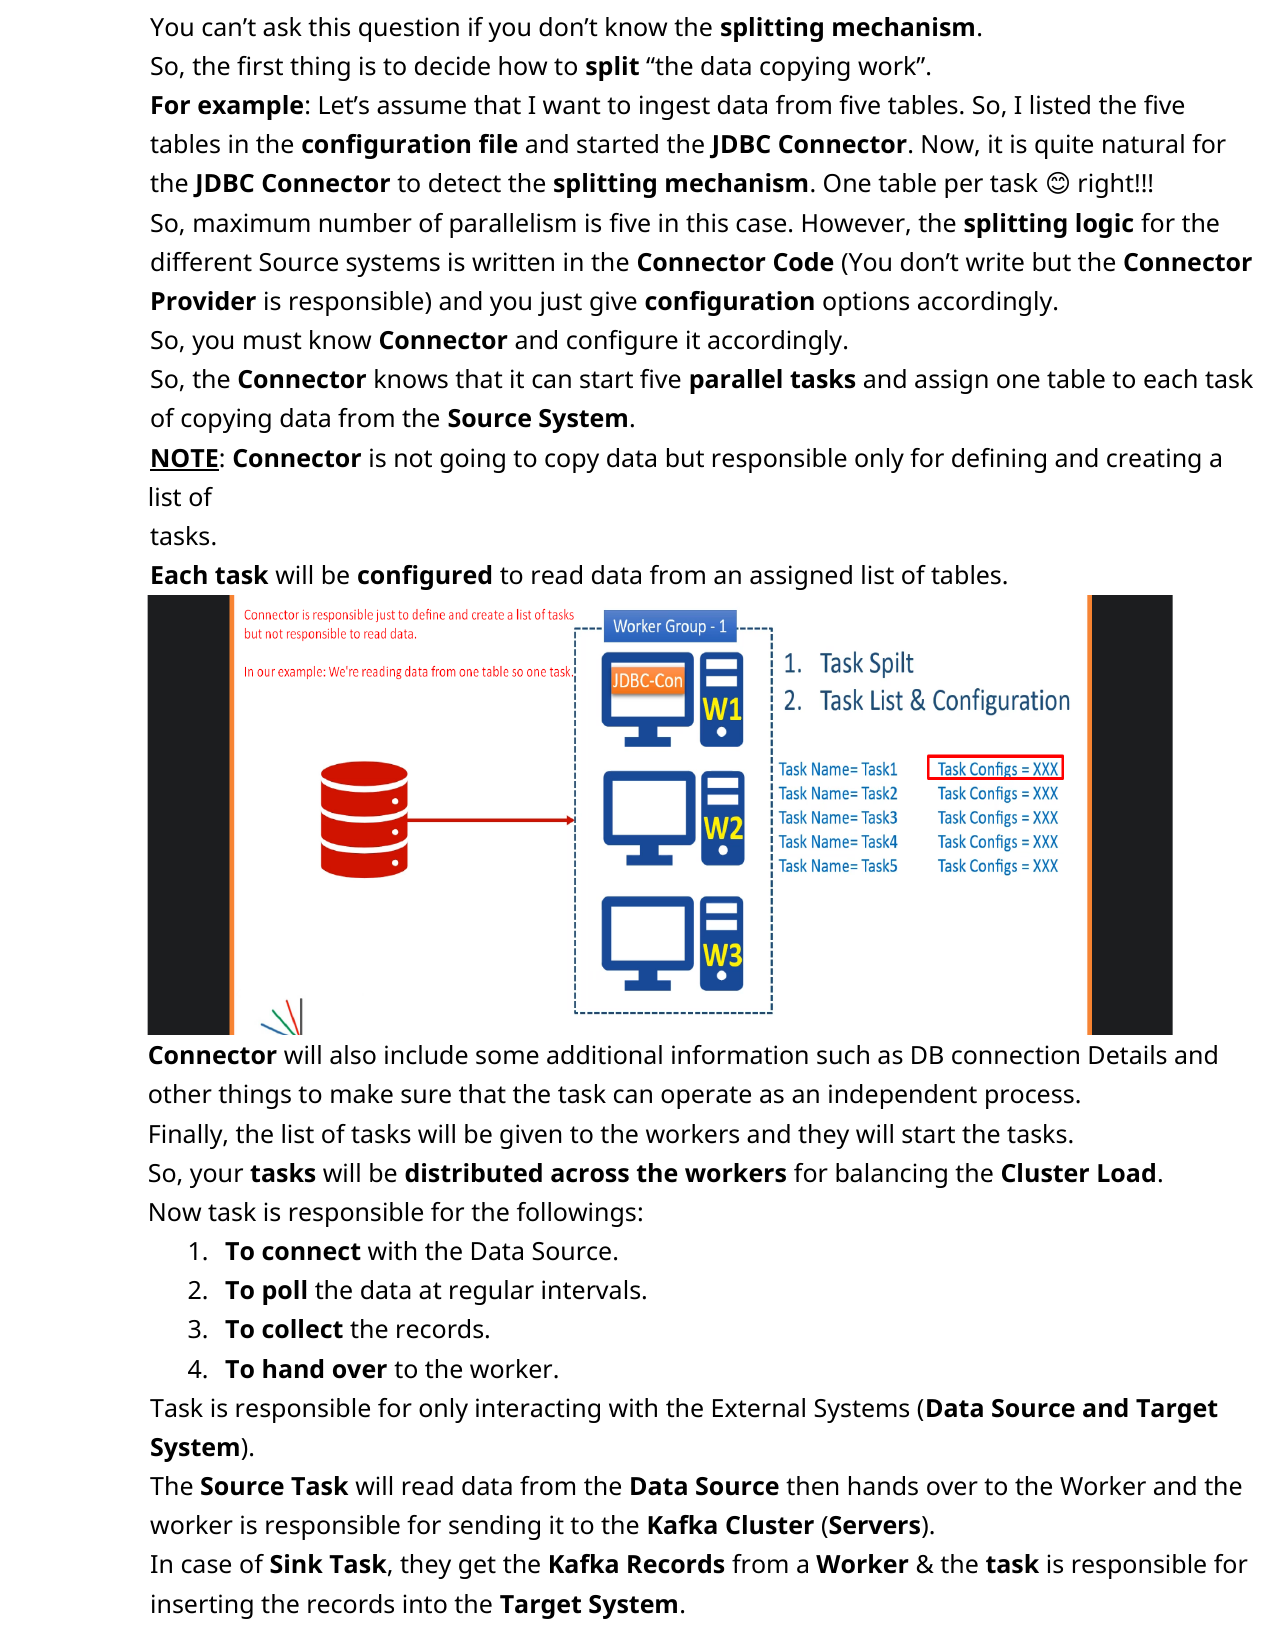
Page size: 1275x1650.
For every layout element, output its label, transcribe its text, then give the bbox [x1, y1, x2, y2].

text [150, 9, 1255, 200]
list To connect with the Data Source. [187, 1234, 1255, 1268]
list To poll the data at regular intervals. [187, 1273, 1255, 1307]
picture [147, 595, 1173, 1035]
list To hand over to the worker. [187, 1351, 1255, 1385]
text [150, 1390, 1255, 1620]
text So, you must know Connector and configure it accordingly. So, the Connector knows that it can start five parallel tasks and assign one table to each task of copying data from the Source System. [150, 323, 1255, 435]
text So, maximum number of parallelism is five in this case. However, the splitting logic for the different Source systems is written in the Connector Code (You don’t write but the Connector Provider is responsible) and you just give configuration options accordingly. [150, 205, 1255, 318]
list To collect the records. [187, 1312, 1255, 1346]
text Connector will also include some additional information such as DB connection Details and other things to make sure that the task can operate as an independent process. Finally, the list of tasks will be given to the workers and they will start the tasks. So, your tasks will be distributed across the workers for balancing the Cluster Load. Now task is responsible for the followings: [148, 1038, 1255, 1229]
